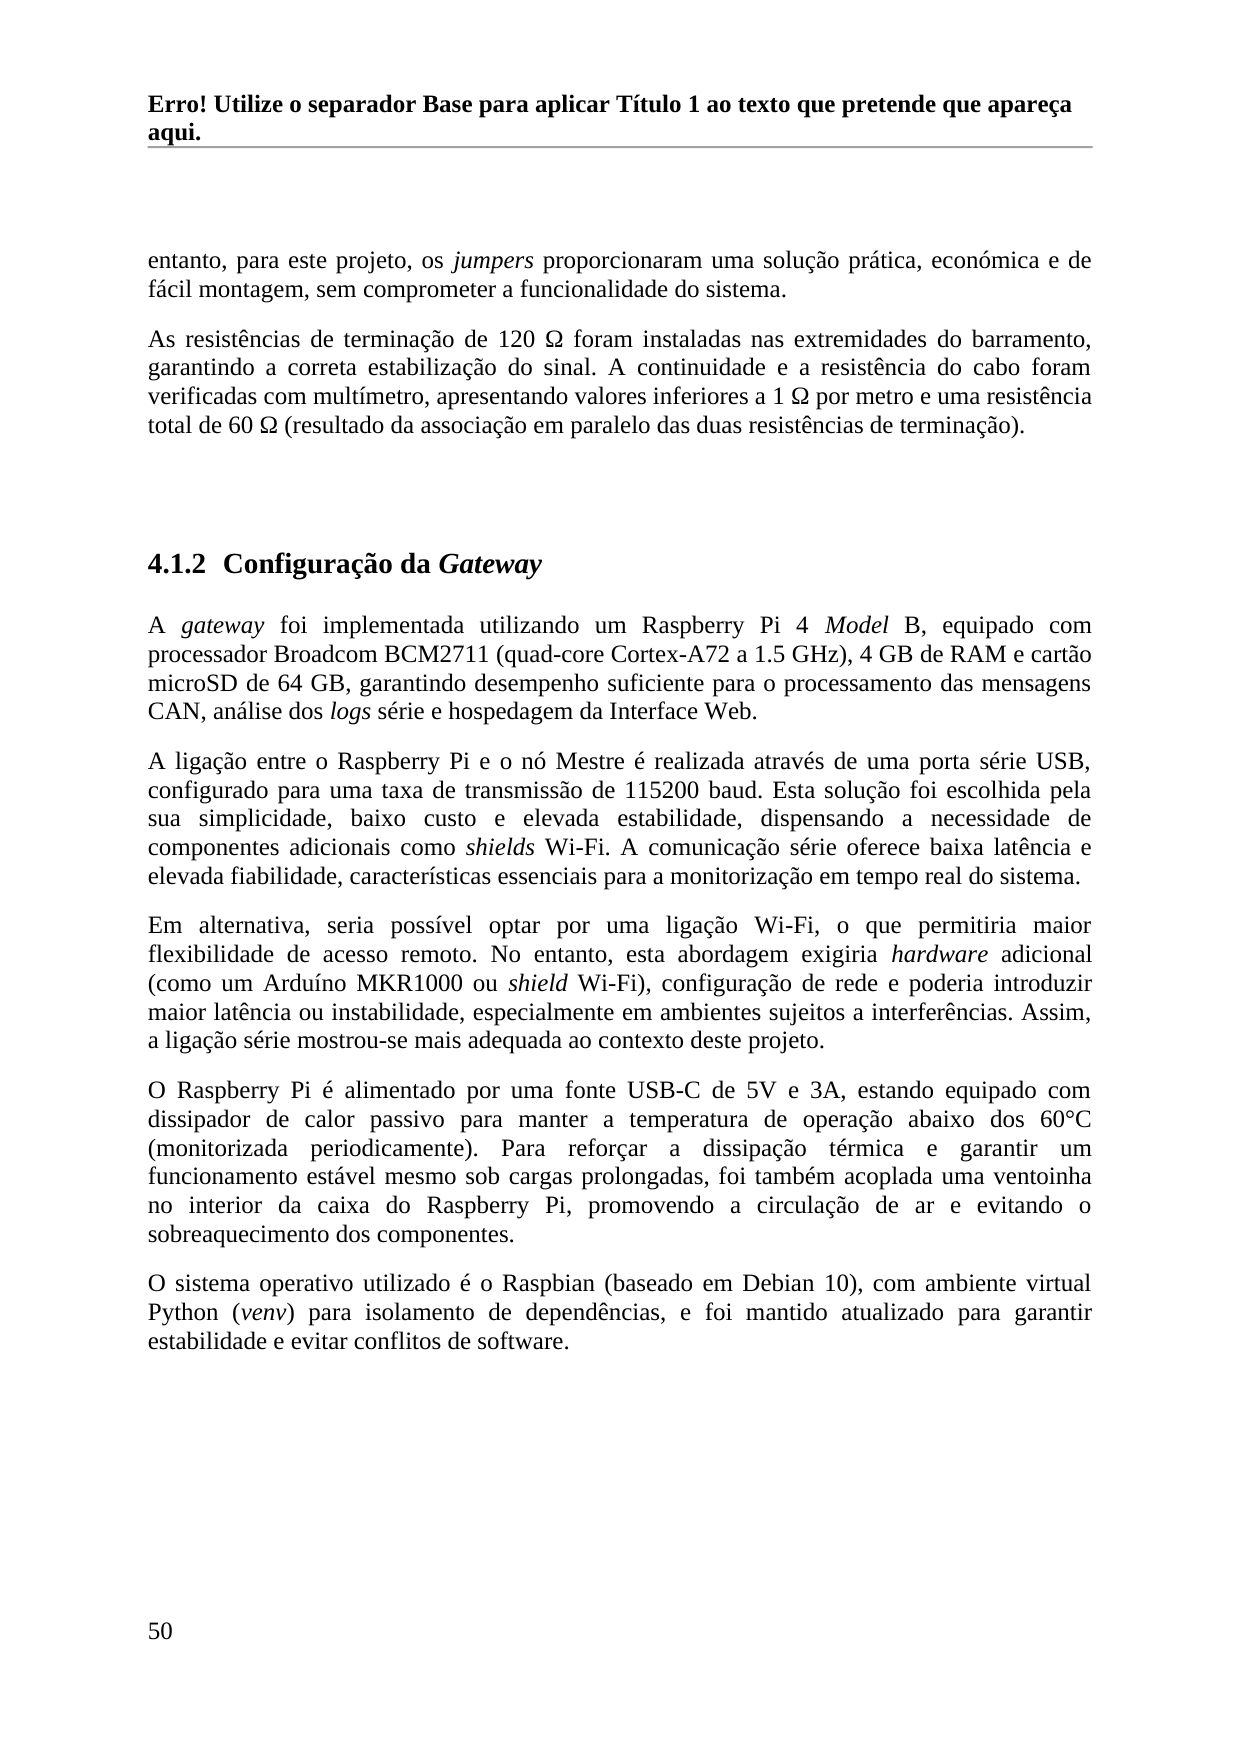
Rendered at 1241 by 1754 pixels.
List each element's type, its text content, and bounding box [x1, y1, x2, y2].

text O Raspberry Pi é alimentado por uma fonte USB-C de 5V e 3A, estando equipado com dissipador de calor passivo para manter a temperatura de operação abaixo dos 60°C (monitorizada periodicamente). Para reforçar a dissipação térmica e garantir um funcionamento estável mesmo sob cargas prolongadas, foi também acoplada uma ventoinha no interior da caixa do Raspberry Pi, promovendo a circulação de ar e evitando o sobreaquecimento dos componentes. [148, 1075, 1092, 1248]
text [148, 245, 1092, 303]
text O sistema operativo utilizado é o Raspbian (baseado em Debian 10), com ambiente virtual Python (venv) para isolamento de dependências, e foi mantido atualizado para garantir estabilidade e evitar conflitos de software. [148, 1268, 1092, 1355]
text As resistências de terminação de 120 Ω foram instaladas nas extremidades do barramento, garantindo a correta estabilização do sinal. A continuidade e a resistência do cabo foram verificadas com multímetro, apresentando valores inferiores a 1 Ω por metro e uma resistência total de 60 Ω (resultado da associação em paralelo das duas resistências de terminação). [148, 324, 1092, 439]
text Em alternativa, seria possível optar por uma ligação Wi-Fi, o que permitiria maior flexibilidade de acesso remoto. No entanto, esta abordagem exigiria hardware adicional (como um Arduíno MKR1000 ou shield Wi-Fi), configuração de rede e poderia introduzir maior latência ou instabilidade, especialmente em ambientes sujeitos a interferências. Assim, a ligação série mostrou-se mais adequada ao contexto deste projeto. [148, 911, 1092, 1054]
subtitle Configuração da Gateway [148, 547, 1092, 580]
text A gateway foi implementada utilizando um Raspberry Pi 4 Model B, equipado com processador Broadcom BCM2711 (quad-core Cortex-A72 a 1.5 GHz), 4 GB de RAM e cartão microSD de 64 GB, garantindo desempenho suficiente para o processamento das mensagens CAN, análise dos logs série e hospedagem da Interface Web. [148, 610, 1092, 725]
text A ligação entre o Raspberry Pi e o nó Mestre é realizada através de uma porta série USB, configurado para uma taxa de transmissão de 115200 baud. Esta solução foi escolhida pela sua simplicidade, baixo custo e elevada estabilidade, dispensando a necessidade de componentes adicionais como shields Wi-Fi. A comunicação série oferece baixa latência e elevada fiabilidade, características essenciais para a monitorização em tempo real do sistema. [148, 746, 1092, 890]
